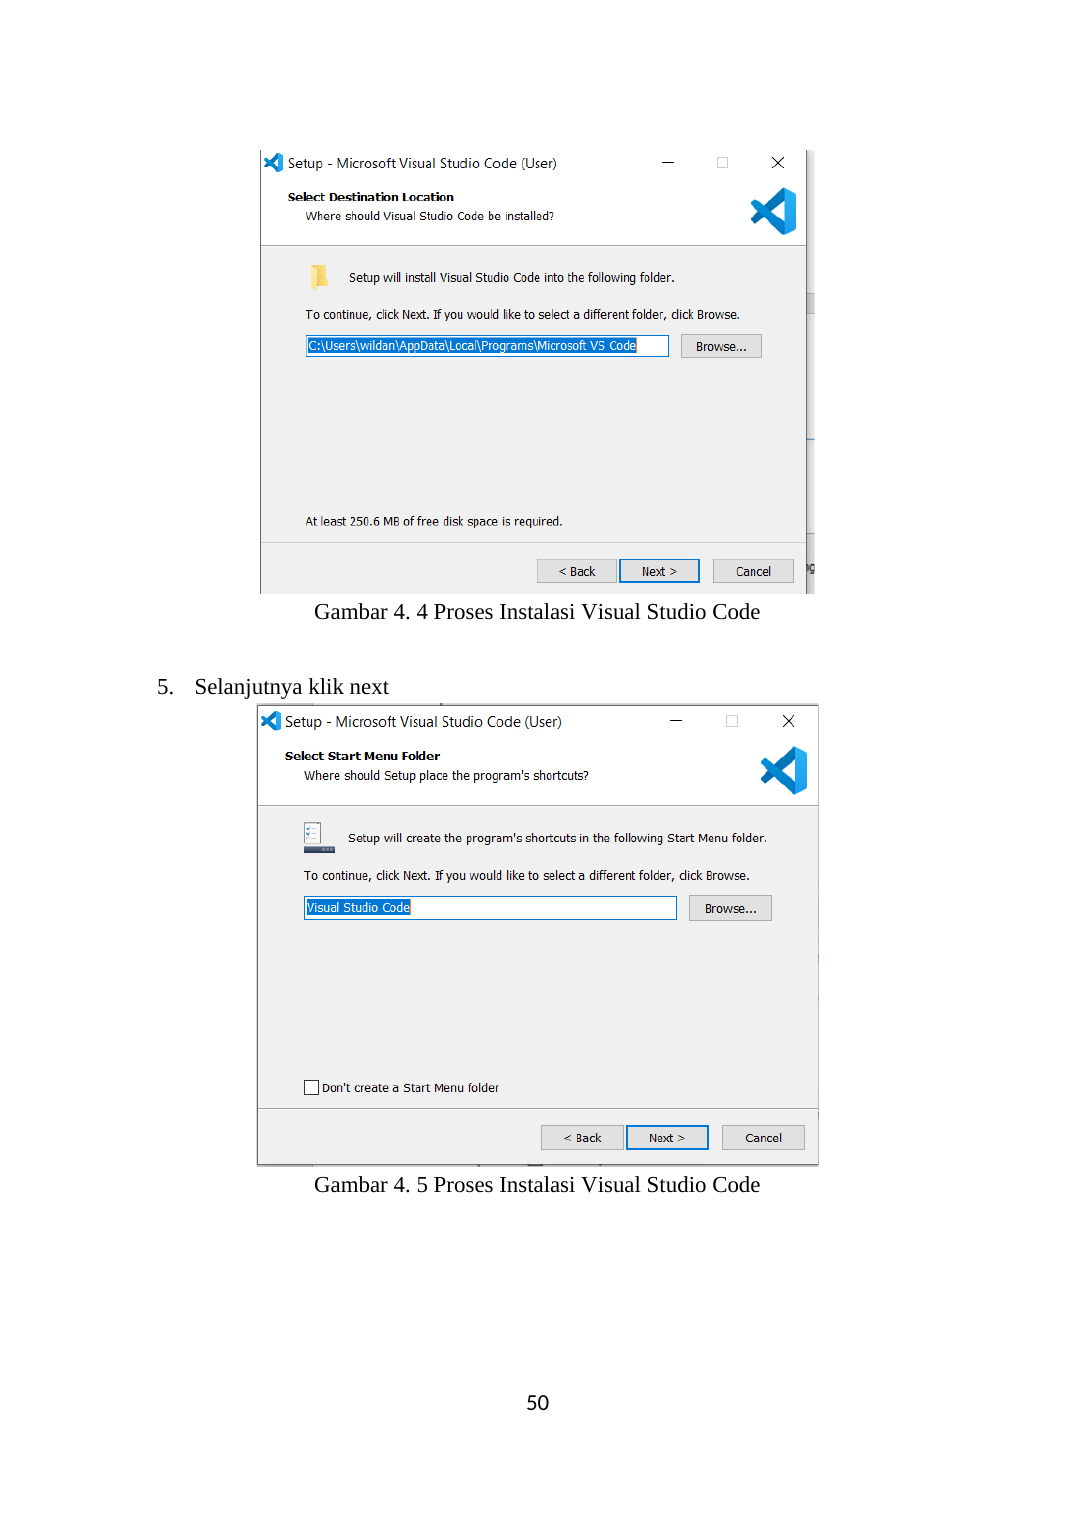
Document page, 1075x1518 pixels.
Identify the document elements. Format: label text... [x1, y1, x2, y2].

text Gambar 4. 5 Proses Instalasi Visual Studio Code [150, 1171, 925, 1197]
picture [256, 703, 819, 1167]
list Selanjutnya klik next [157, 673, 925, 700]
picture [260, 150, 815, 594]
text Gambar 4. 4 Proses Instalasi Visual Studio Code [150, 598, 925, 624]
